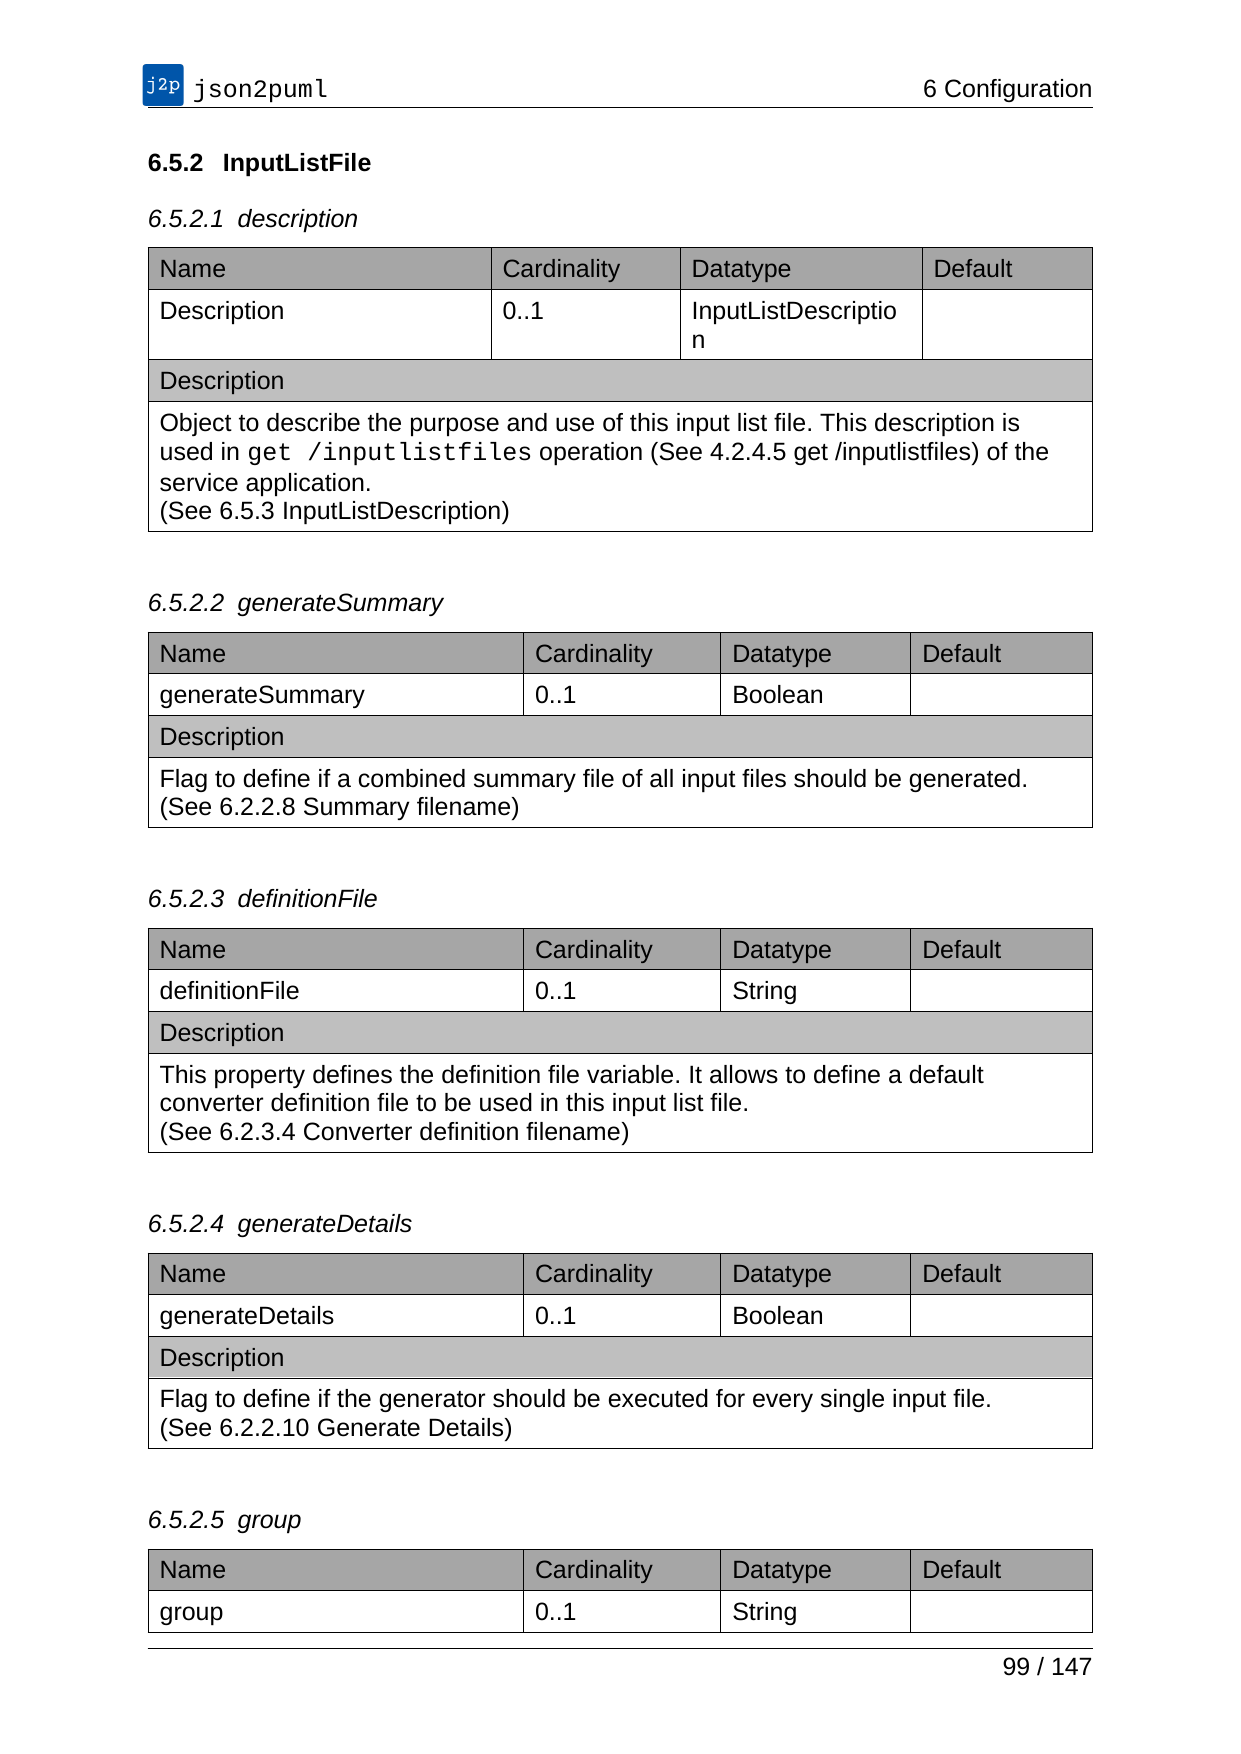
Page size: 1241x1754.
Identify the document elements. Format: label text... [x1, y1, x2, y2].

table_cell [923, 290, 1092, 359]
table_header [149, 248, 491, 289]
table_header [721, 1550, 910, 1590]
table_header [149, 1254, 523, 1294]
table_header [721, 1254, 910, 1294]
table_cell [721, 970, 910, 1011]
subtitle definitionFile [148, 884, 1093, 913]
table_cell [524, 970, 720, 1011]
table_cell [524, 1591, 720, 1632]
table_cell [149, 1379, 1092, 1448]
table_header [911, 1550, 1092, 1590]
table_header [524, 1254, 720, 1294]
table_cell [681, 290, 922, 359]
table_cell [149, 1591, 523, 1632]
subtitle description [148, 204, 1093, 232]
subtitle group [148, 1505, 1093, 1534]
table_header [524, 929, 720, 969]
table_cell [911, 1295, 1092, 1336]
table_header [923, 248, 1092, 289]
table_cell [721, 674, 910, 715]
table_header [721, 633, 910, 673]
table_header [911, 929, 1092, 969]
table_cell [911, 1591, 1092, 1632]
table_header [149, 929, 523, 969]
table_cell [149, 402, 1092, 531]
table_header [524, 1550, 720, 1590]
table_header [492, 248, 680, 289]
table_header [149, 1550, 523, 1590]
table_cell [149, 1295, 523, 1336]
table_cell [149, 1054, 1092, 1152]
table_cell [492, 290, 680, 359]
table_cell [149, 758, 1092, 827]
subtitle InputListFile [148, 148, 1093, 176]
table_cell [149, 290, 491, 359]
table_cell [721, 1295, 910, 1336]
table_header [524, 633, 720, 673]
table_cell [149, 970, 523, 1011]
subtitle generateDetails [148, 1209, 1093, 1238]
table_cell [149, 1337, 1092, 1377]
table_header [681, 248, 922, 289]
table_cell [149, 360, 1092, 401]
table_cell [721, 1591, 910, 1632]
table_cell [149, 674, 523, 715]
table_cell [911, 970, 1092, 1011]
picture [142, 64, 184, 106]
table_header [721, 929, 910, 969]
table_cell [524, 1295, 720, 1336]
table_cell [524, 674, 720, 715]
subtitle generateSummary [148, 588, 1093, 617]
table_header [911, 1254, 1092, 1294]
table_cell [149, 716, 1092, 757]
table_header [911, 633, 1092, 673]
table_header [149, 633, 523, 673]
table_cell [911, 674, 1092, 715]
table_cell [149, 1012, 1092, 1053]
